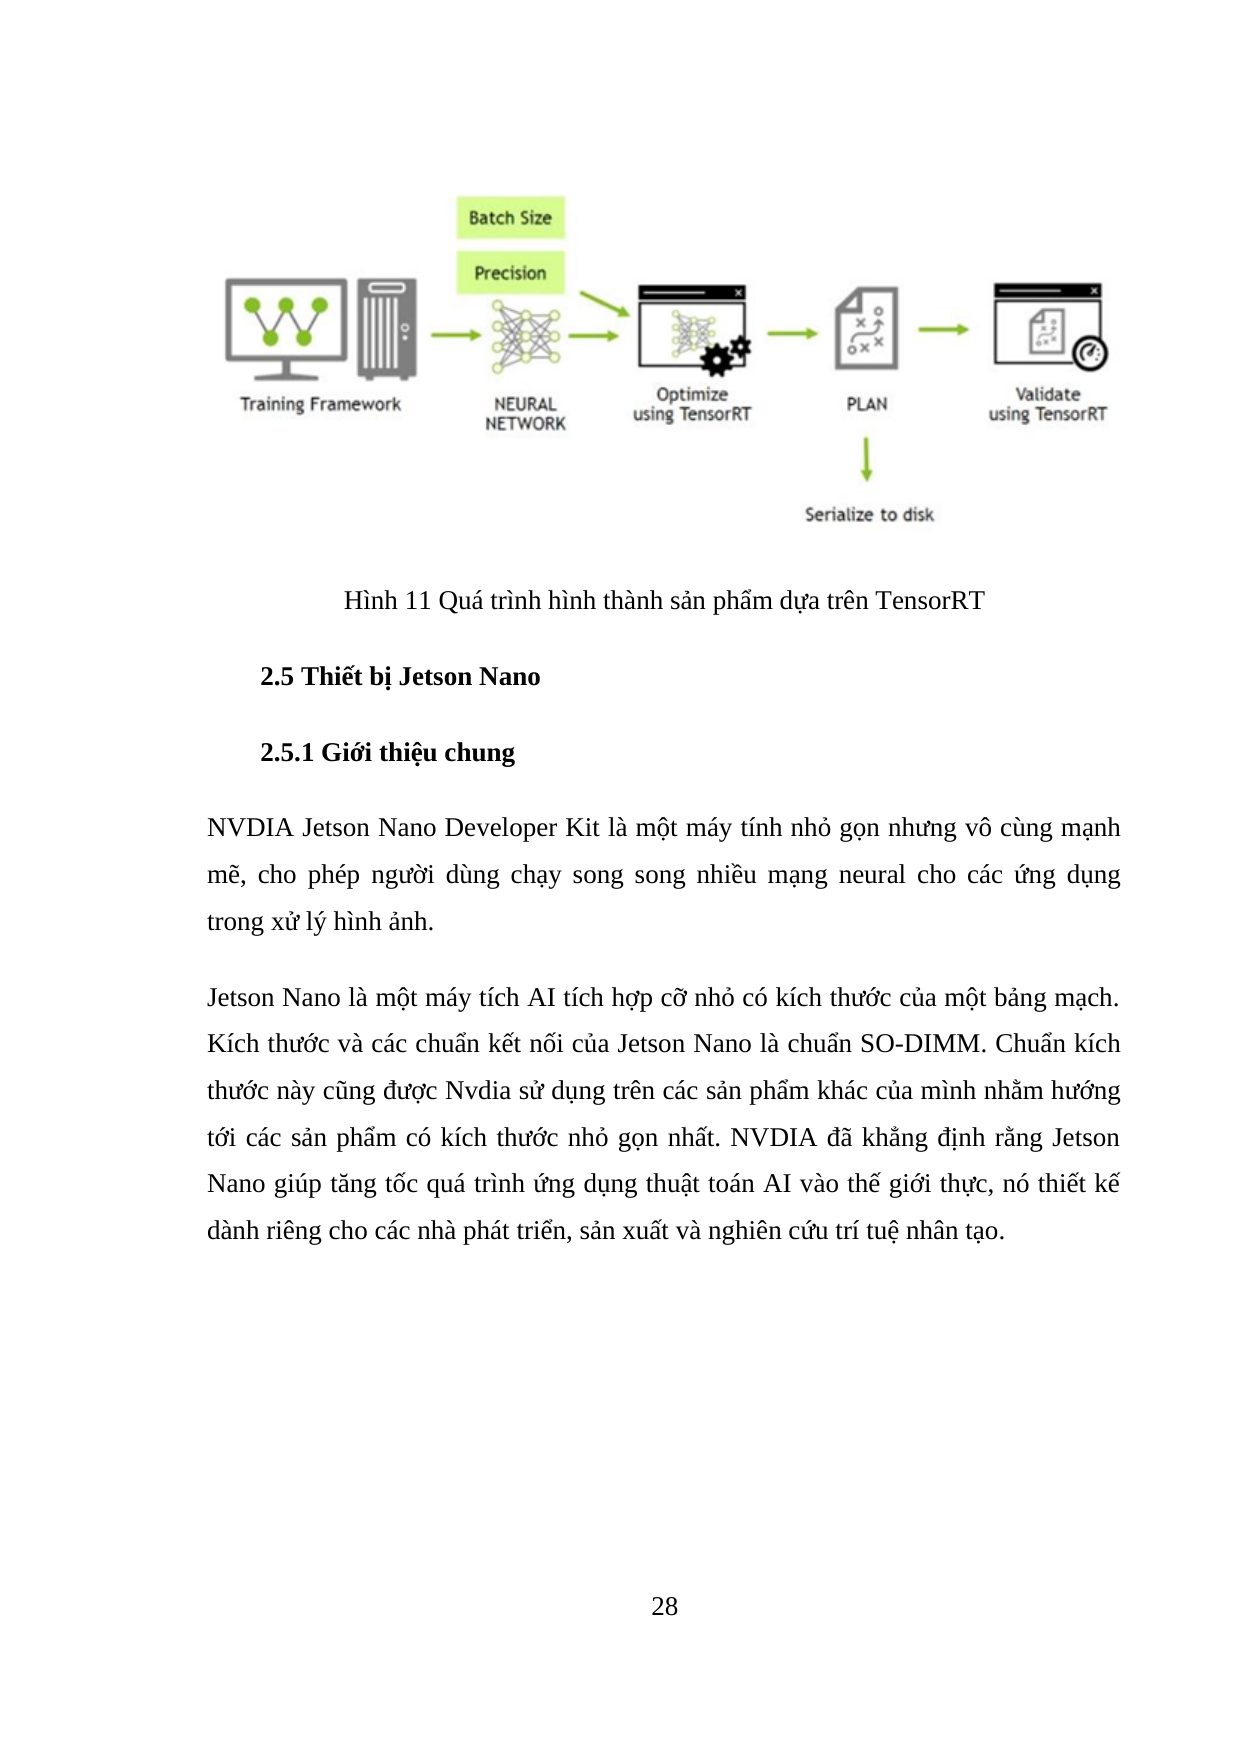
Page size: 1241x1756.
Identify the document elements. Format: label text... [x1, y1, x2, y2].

text NVDIA Jetson Nano Developer Kit là một máy tính nhỏ gọn nhưng vô cùng mạnh mẽ, cho phép người dùng chạy song song nhiều mạng neural cho các ứng dụng trong xử lý hình ảnh. [207, 811, 1122, 936]
picture [206, 177, 1137, 540]
subtitle 2.5 Thiết bị Jetson Nano [260, 660, 1122, 691]
text Jetson Nano là một máy tích AI tích hợp cỡ nhỏ có kích thước của một bảng mạch. Kích thước và các chuẩn kết nối của Jetson Nano là chuẩn SO-DIMM. Chuẩn kích thước này cũng được Nvdia sử dụng trên các sản phẩm khác của mình nhằm hướng tới các sản phẩm có kích thước nhỏ gọn nhất. NVDIA đã khẳng định rằng Jetson Nano giúp tăng tốc quá trình ứng dụng thuật toán AI vào thế giới thực, nó thiết kế dành riêng cho các nhà phát triển, sản xuất và nghiên cứu trí tuệ nhân tạo. [207, 981, 1122, 1245]
text Hình 11 Quá trình hình thành sản phẩm dựa trên TensorRT [207, 584, 1122, 615]
subtitle 2.5.1 Giới thiệu chung [260, 736, 1122, 767]
